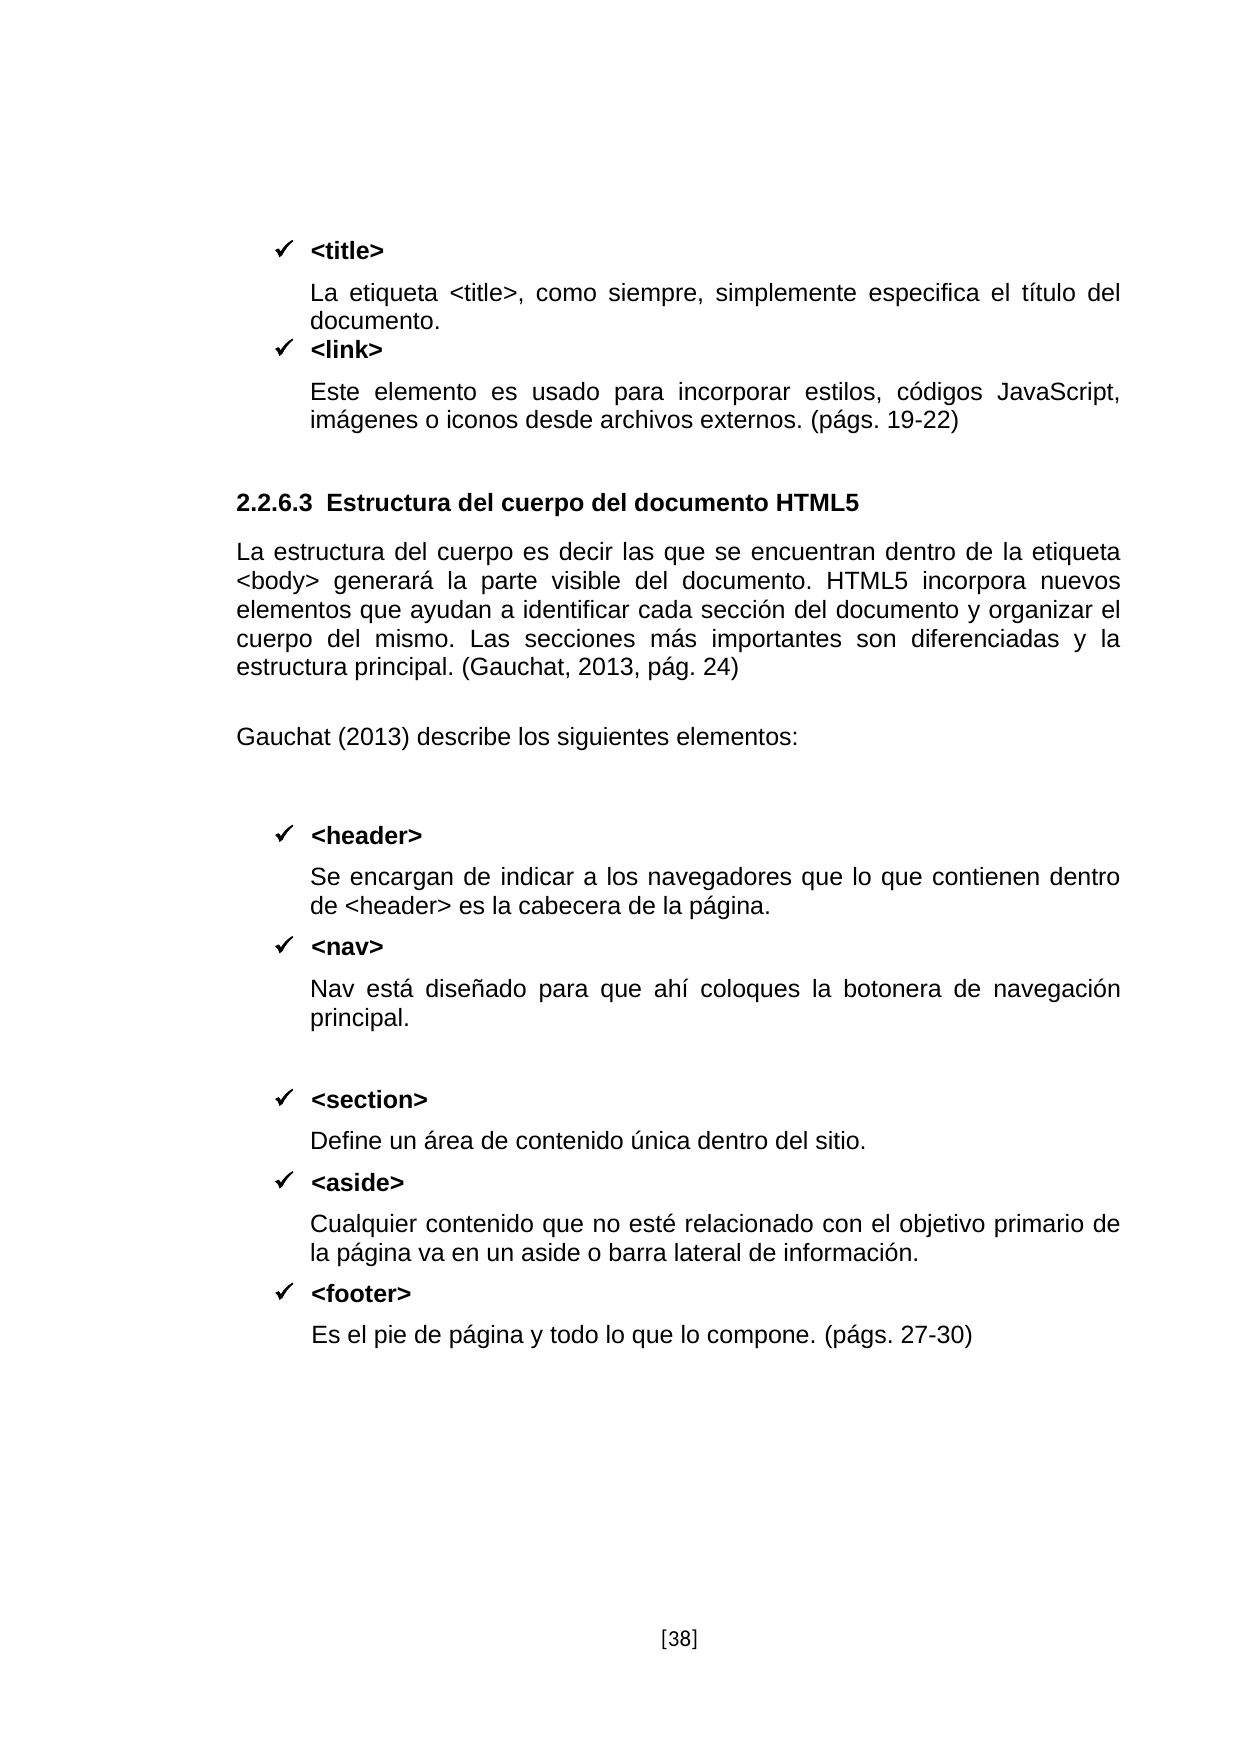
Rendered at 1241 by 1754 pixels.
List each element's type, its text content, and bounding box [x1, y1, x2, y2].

text Gauchat (2013) describe los siguientes elementos: [236, 722, 1122, 751]
list <nav> [274, 932, 1122, 961]
text La estructura del cuerpo es decir las que se encuentran dentro de la etiqueta <body> generará la parte visible del documento. HTML5 incorpora nuevos elementos que ayudan a identificar cada sección del documento y organizar el cuerpo del mismo. Las secciones más importantes son diferenciadas y la estructura principal. [236, 537, 1122, 681]
text Cualquier contenido que no esté relacionado con el objetivo primario de la página va en un aside o barra lateral de información. [310, 1209, 1122, 1266]
list <footer> [274, 1279, 1122, 1308]
text Nav está diseñado para que ahí coloques la botonera de navegación principal. [310, 974, 1122, 1031]
list <link> [273, 335, 1122, 364]
text La etiqueta <title>, como siempre, simplemente especifica el título del documento. [310, 278, 1122, 335]
list <aside> [274, 1168, 1122, 1196]
text Define un área de contenido única dentro del sitio. [310, 1126, 1122, 1155]
subtitle Estructura del cuerpo del documento HTML5 [236, 488, 1122, 516]
list <title> [273, 236, 1122, 265]
text Este elemento es usado para incorporar estilos, códigos JavaScript, imágenes o iconos desde archivos externos. [310, 376, 1122, 434]
list <section> [274, 1085, 1122, 1114]
text Se encargan de indicar a los navegadores que lo que contienen dentro de <header> es la cabecera de la página. [310, 862, 1122, 920]
text Es el pie de página y todo lo que lo compone. [311, 1320, 1122, 1349]
list <header> [274, 821, 1122, 850]
